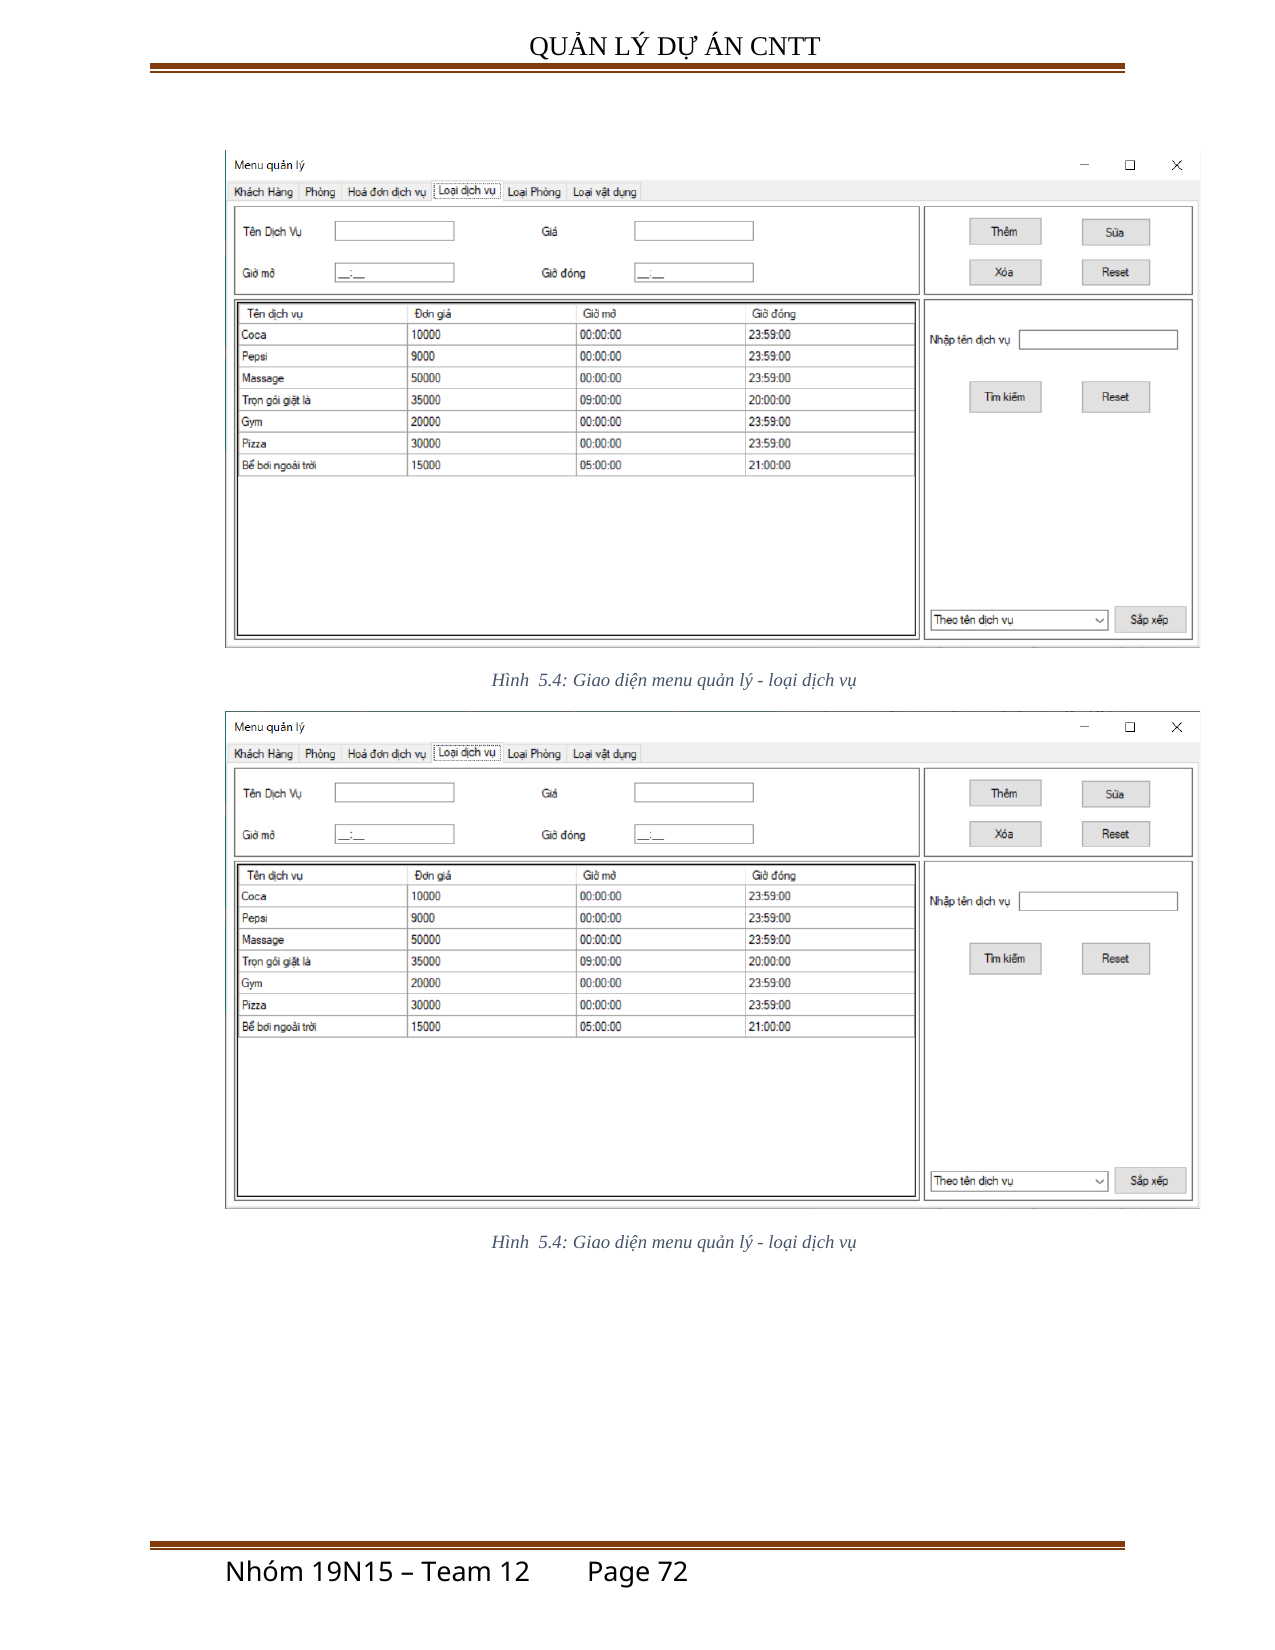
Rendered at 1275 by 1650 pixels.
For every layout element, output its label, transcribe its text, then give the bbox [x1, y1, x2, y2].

picture [225, 150, 1200, 648]
text Hình 5.4: Giao diện menu quản lý - loại dịch vụ [150, 1231, 1125, 1252]
text Hình 5.4: Giao diện menu quản lý - loại dịch vụ [150, 669, 1125, 691]
picture [225, 711, 1200, 1209]
